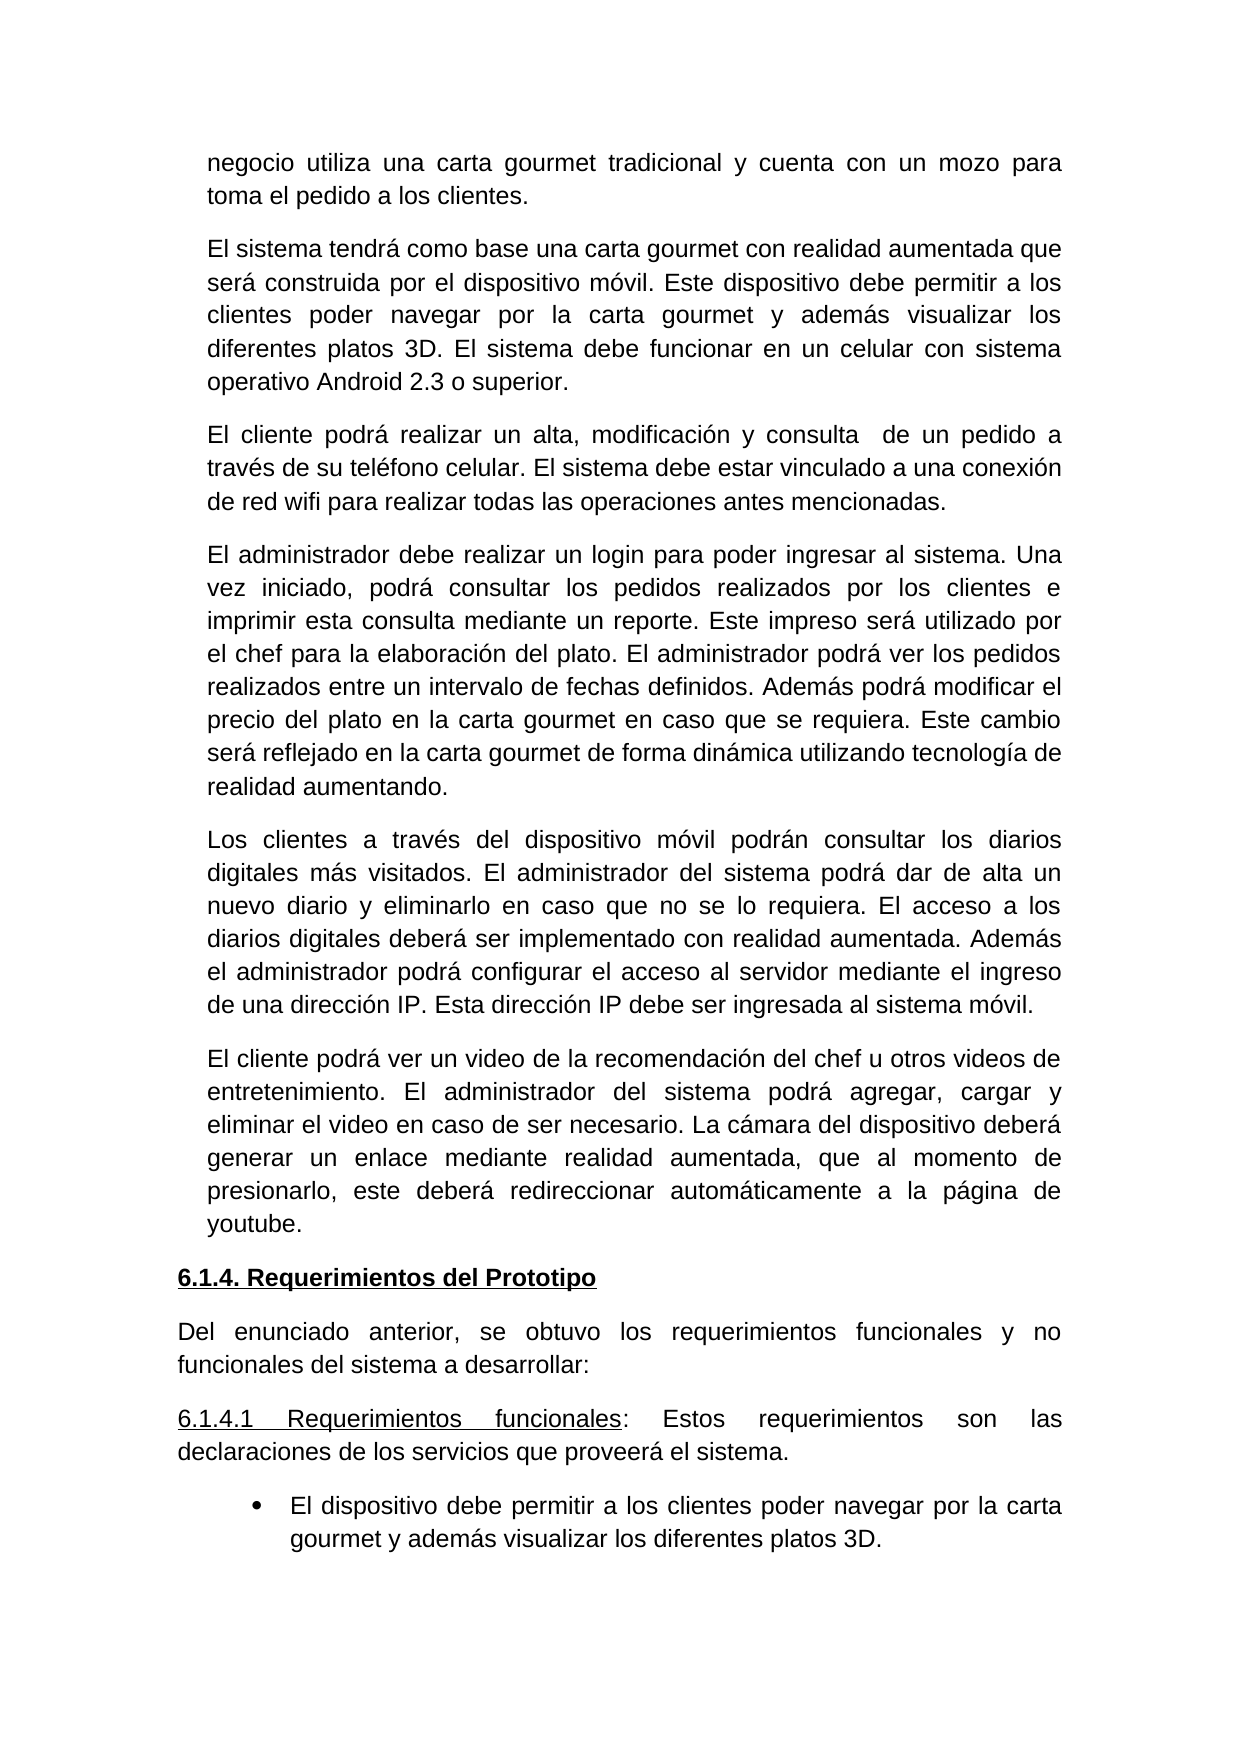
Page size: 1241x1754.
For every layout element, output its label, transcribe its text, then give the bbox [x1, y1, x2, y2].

text El sistema tendrá como base una carta gourmet con realidad aumentada que será construida por el dispositivo móvil. Este dispositivo debe permitir a los clientes poder navegar por la carta gourmet y además visualizar los diferentes platos 3D. El sistema debe funcionar en un celular con sistema operativo Android 2.3 o superior. [207, 234, 1063, 395]
text Del enunciado anterior, se obtuvo los requerimientos funcionales y no funcionales del sistema a desarrollar: [177, 1317, 1063, 1379]
text Los clientes a través del dispositivo móvil podrán consultar los diarios digitales más visitados. El administrador del sistema podrá dar de alta un nuevo diario y eliminarlo en caso que no se lo requiera. El acceso a los diarios digitales deberá ser implementado con realidad aumentada. Además el administrador podrá configurar el acceso al servidor mediante el ingreso de una dirección IP. Esta dirección IP debe ser ingresada al sistema móvil. [207, 825, 1063, 1019]
text El cliente podrá realizar un alta, modificación y consulta de un pedido a través de su teléfono celular. El sistema debe estar vinculado a una conexión de red wifi para realizar todas las operaciones antes mencionadas. [207, 420, 1063, 515]
list El dispositivo debe permitir a los clientes poder navegar por la carta gourmet y además visualizar los diferentes platos 3D. [252, 1491, 1063, 1553]
text 6.1.4.1 Requerimientos funcionales: Estos requerimientos son las declaraciones de los servicios que proveerá el sistema. [177, 1404, 1063, 1466]
text El cliente podrá ver un video de la recomendación del chef u otros videos de entretenimiento. El administrador del sistema podrá agregar, cargar y eliminar el video en caso de ser necesario. La cámara del dispositivo deberá generar un enlace mediante realidad aumentada, que al momento de presionarlo, este deberá redireccionar automáticamente a la página de youtube. [207, 1044, 1063, 1238]
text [207, 148, 1063, 209]
text 6.1.4. Requerimientos del Prototipo [177, 1263, 1063, 1292]
text El administrador debe realizar un login para poder ingresar al sistema. Una vez iniciado, podrá consultar los pedidos realizados por los clientes e imprimir esta consulta mediante un reporte. Este impreso será utilizado por el chef para la elaboración del plato. El administrador podrá ver los pedidos realizados entre un intervalo de fechas definidos. Además podrá modificar el precio del plato en la carta gourmet en caso que se requiera. Este cambio será reflejado en la carta gourmet de forma dinámica utilizando tecnología de realidad aumentando. [207, 540, 1063, 800]
